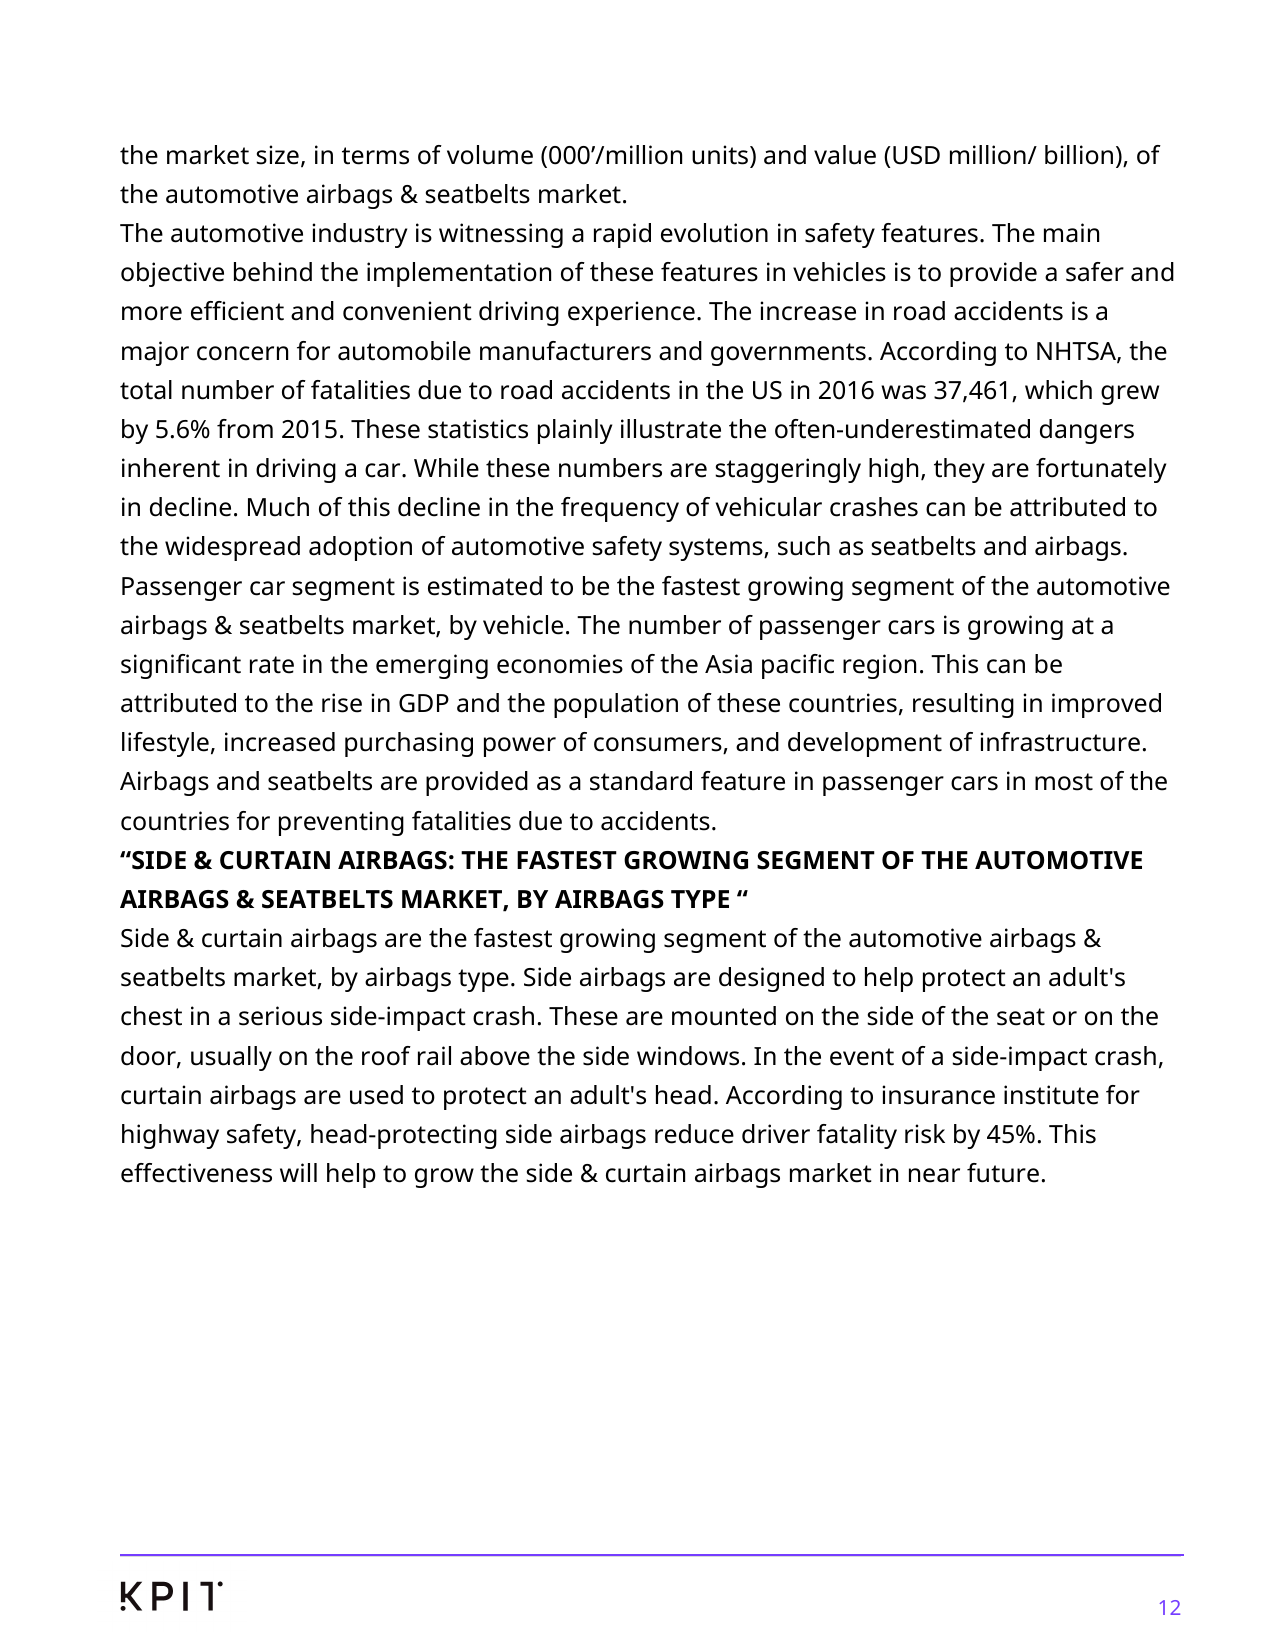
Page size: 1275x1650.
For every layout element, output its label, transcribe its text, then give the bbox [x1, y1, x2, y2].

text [120, 137, 1181, 211]
text Side & curtain airbags are the fastest growing segment of the automotive airbags & seatbelts market, by airbags type. Side airbags are designed to help protect an adult's chest in a serious side-impact crash. These are mounted on the side of the seat or on the door, usually on the roof rail above the side windows. In the event of a side-impact crash, curtain airbags are used to protect an adult's head. According to insurance institute for highway safety, head-protecting side airbags reduce driver fatality risk by 45%. This effectiveness will help to grow the side & curtain airbags market in near future. [120, 921, 1181, 1190]
text The automotive industry is witnessing a rapid evolution in safety features. The main objective behind the implementation of these features in vehicles is to provide a safer and more efficient and convenient driving experience. The increase in road accidents is a major concern for automobile manufacturers and governments. According to NHTSA, the total number of fatalities due to road accidents in the US in 2016 was 37,461, which grew by 5.6% from 2015. These statistics plainly illustrate the often-underestimated dangers inherent in driving a car. While these numbers are staggeringly high, they are fortunately in decline. Much of this decline in the frequency of vehicular crashes can be attributed to the widespread adoption of automotive safety systems, such as seatbelts and airbags. [120, 216, 1181, 563]
text Passenger car segment is estimated to be the fastest growing segment of the automotive airbags & seatbelts market, by vehicle. The number of passenger cars is growing at a significant rate in the emerging economies of the Asia pacific region. This can be attributed to the rise in GDP and the population of these countries, resulting in improved lifestyle, increased purchasing power of consumers, and development of infrastructure. Airbags and seatbelts are provided as a standard feature in passenger cars in most of the countries for preventing fatalities due to accidents. [120, 568, 1181, 837]
picture [96, 1561, 247, 1632]
text “side & curtain airbags: the fastest growing segment of the automotive airbags & seatbelts market, by airbags type “ [120, 842, 1181, 916]
